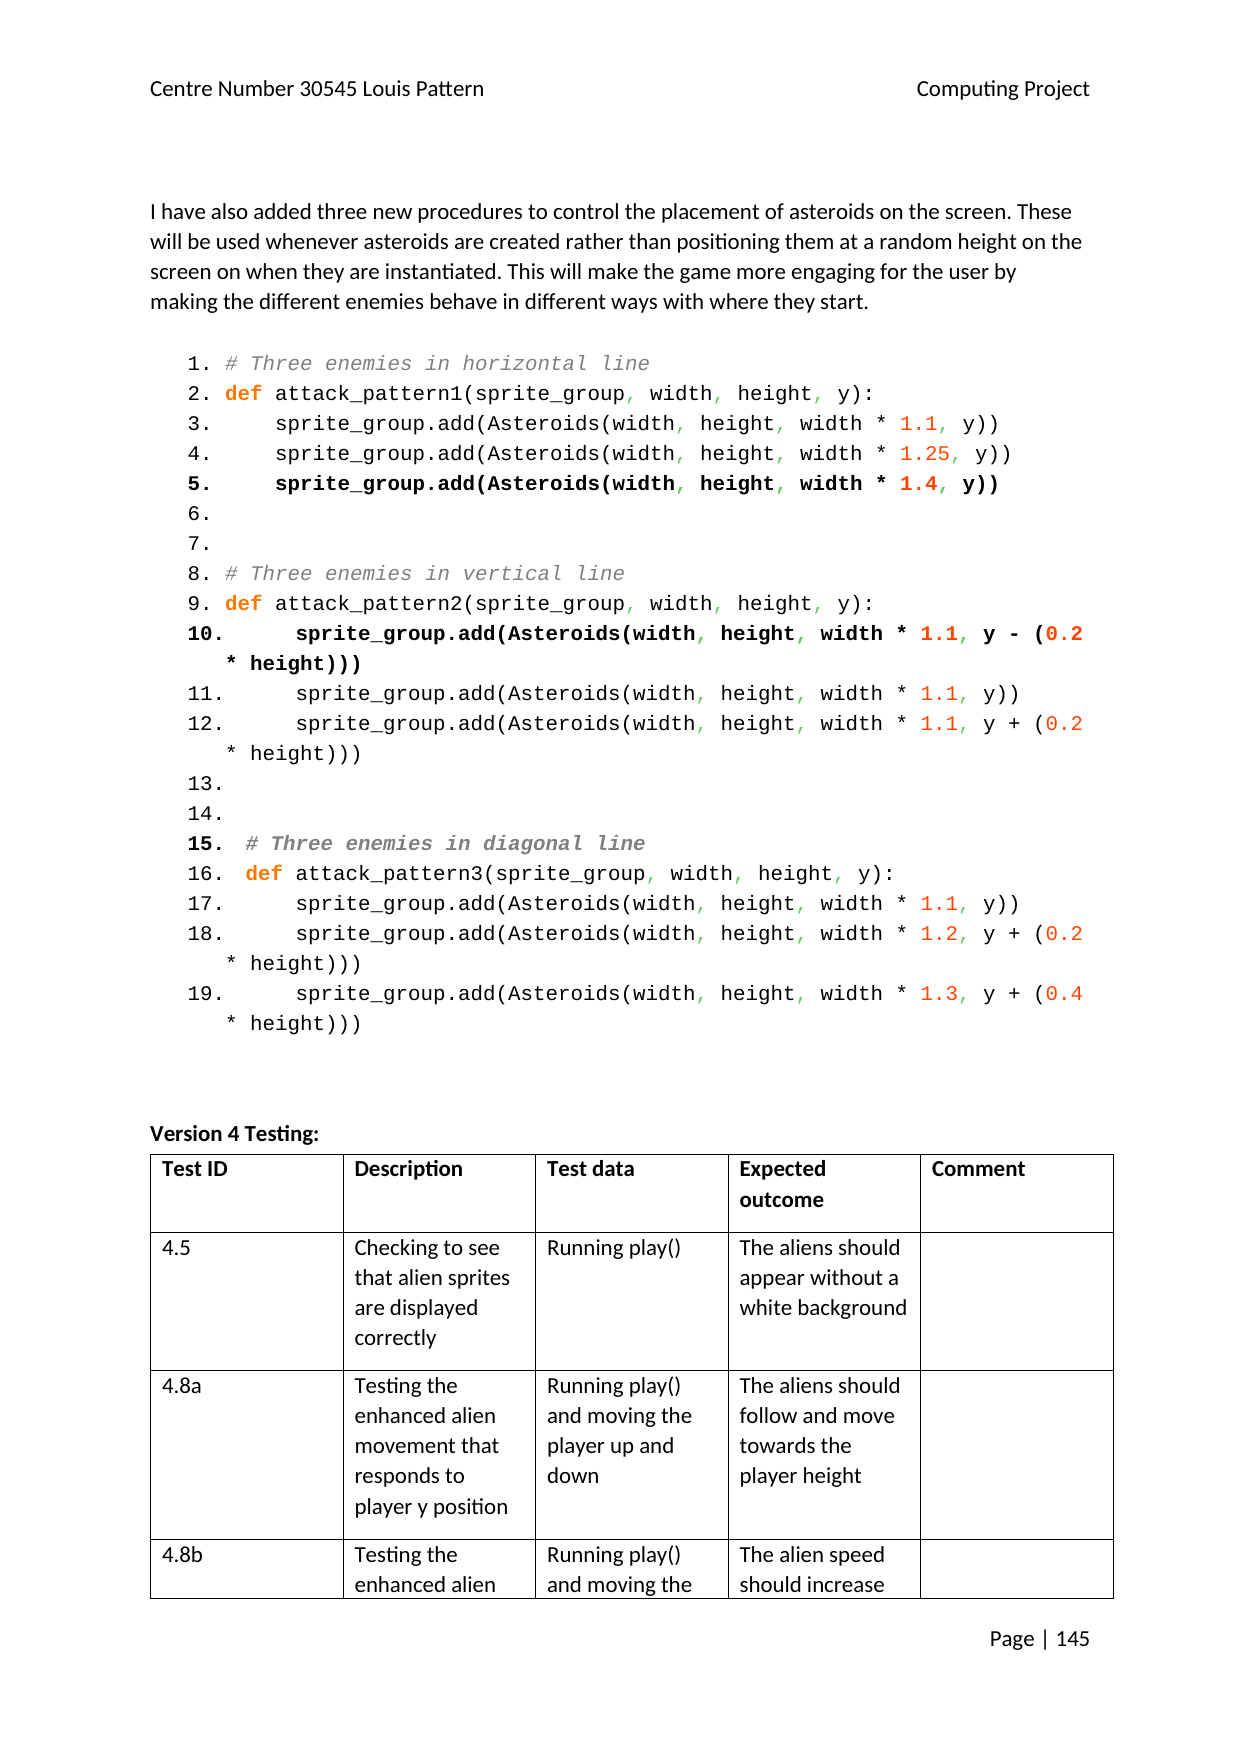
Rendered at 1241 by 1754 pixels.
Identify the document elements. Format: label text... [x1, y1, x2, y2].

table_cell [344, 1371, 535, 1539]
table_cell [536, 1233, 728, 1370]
subtitle Version 4 Testing: [150, 1119, 1090, 1147]
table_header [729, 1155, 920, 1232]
list sprite_group.add(Asteroids(width, height, width * 1.1, y)) [187, 887, 1090, 917]
list def attack_pattern3(sprite_group, width, height, y): [187, 857, 1090, 887]
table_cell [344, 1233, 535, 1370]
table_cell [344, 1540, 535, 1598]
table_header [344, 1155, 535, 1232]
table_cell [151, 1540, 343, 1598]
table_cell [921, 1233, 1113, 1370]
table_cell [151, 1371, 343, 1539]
list sprite_group.add(Asteroids(width, height, width * 1.1, y)) [187, 677, 1090, 707]
list def attack_pattern1(sprite_group, width, height, y): [187, 377, 1090, 407]
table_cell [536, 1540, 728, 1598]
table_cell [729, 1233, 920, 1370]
list sprite_group.add(Asteroids(width, height, width * 1.1, y + (0.2 * height))) [187, 707, 1090, 767]
list # Three enemies in diagonal line [187, 827, 1090, 857]
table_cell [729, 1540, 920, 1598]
list sprite_group.add(Asteroids(width, height, width * 1.3, y + (0.4 * height))) [187, 977, 1090, 1037]
list sprite_group.add(Asteroids(width, height, width * 1.25, y)) [187, 437, 1090, 467]
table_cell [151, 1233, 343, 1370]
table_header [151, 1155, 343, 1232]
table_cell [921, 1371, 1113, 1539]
list sprite_group.add(Asteroids(width, height, width * 1.2, y + (0.2 * height))) [187, 917, 1090, 977]
list def attack_pattern2(sprite_group, width, height, y): [187, 587, 1090, 617]
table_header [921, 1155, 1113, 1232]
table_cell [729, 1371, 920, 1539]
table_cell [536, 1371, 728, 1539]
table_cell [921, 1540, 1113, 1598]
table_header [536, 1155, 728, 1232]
list # Three enemies in horizontal line [187, 347, 1090, 377]
list sprite_group.add(Asteroids(width, height, width * 1.1, y)) [187, 407, 1090, 437]
list sprite_group.add(Asteroids(width, height, width * 1.4, y)) [187, 467, 1090, 497]
list sprite_group.add(Asteroids(width, height, width * 1.1, y - (0.2 * height))) [187, 617, 1090, 677]
list # Three enemies in vertical line [187, 557, 1090, 587]
text I have also added three new procedures to control the placement of asteroids on the screen. These will be used whenever asteroids are created rather than positioning them at a random height on the screen on when they are instantiated. This will make the game more engaging for the user by making the different enemies behave in different ways with where they start. [150, 197, 1090, 316]
